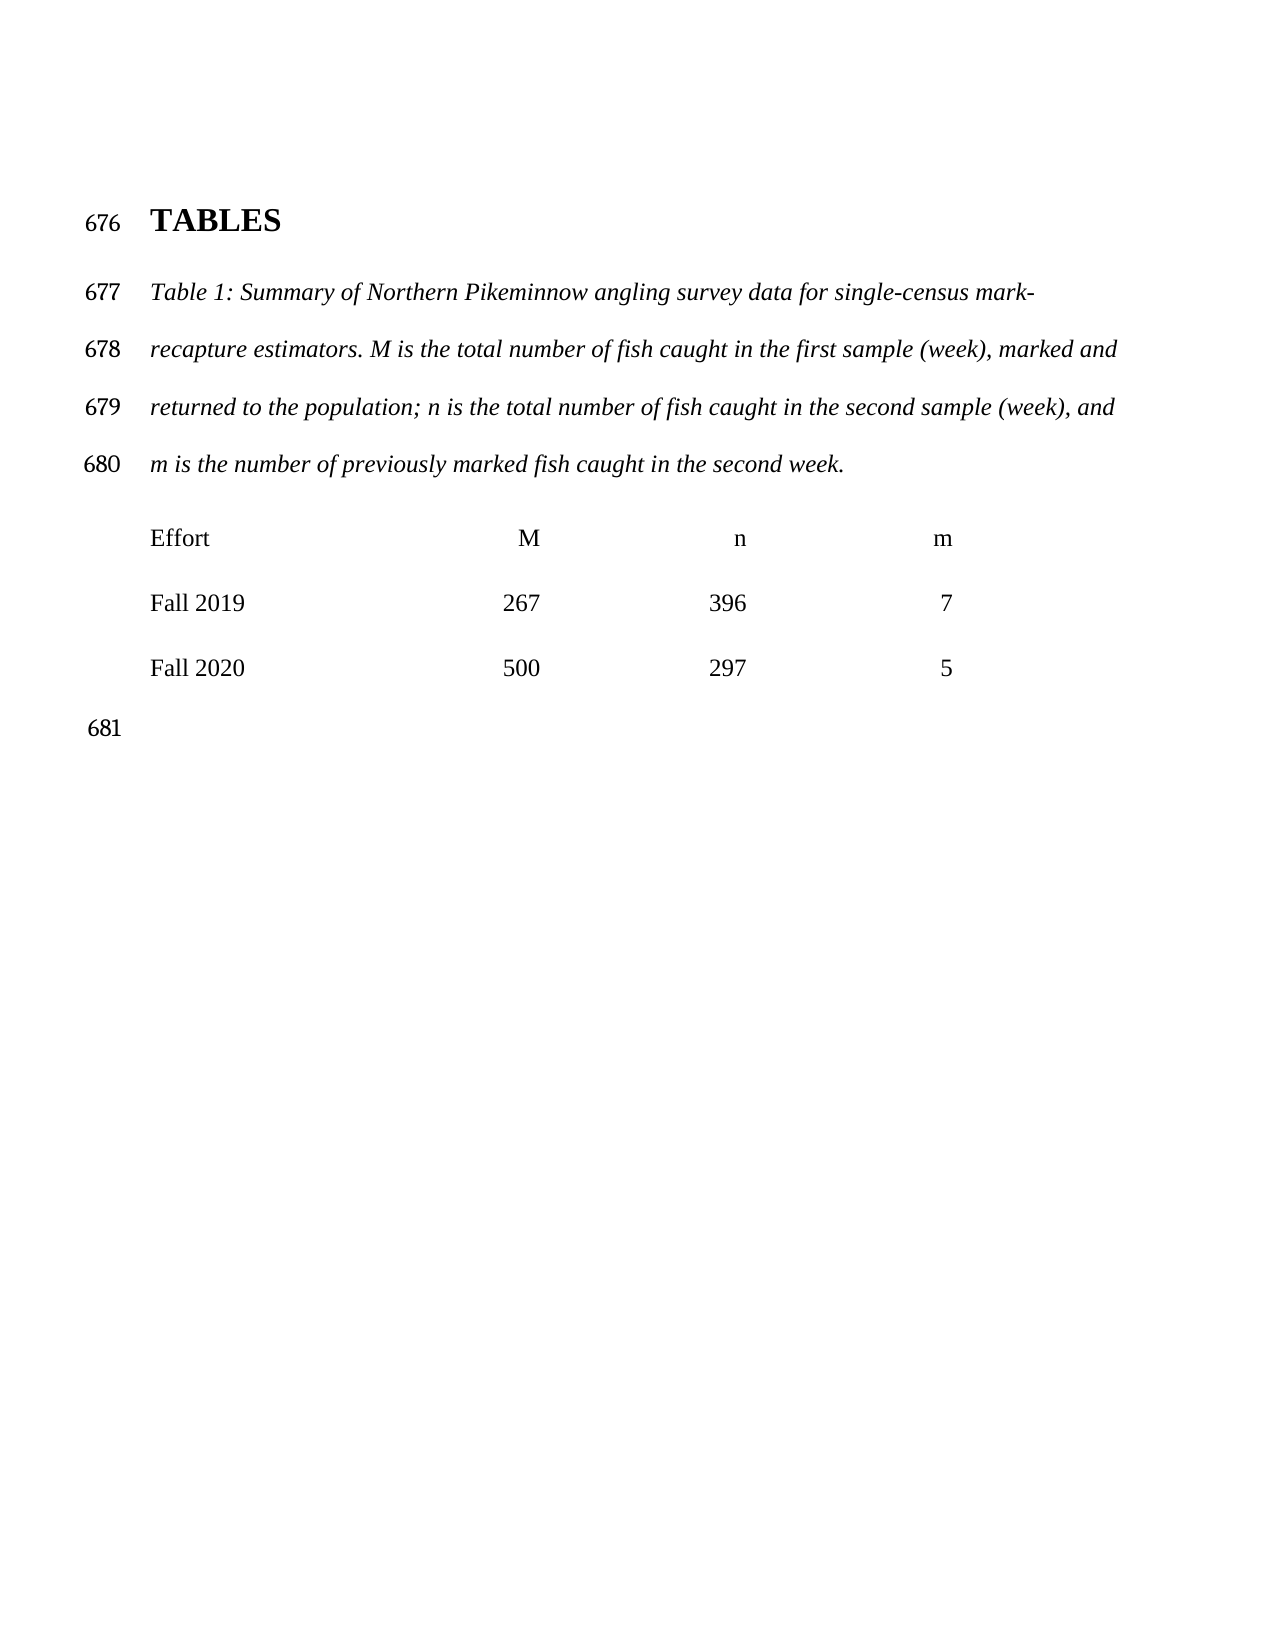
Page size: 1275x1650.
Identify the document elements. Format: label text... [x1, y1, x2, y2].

subtitle Tables [150, 200, 1125, 238]
table_cell 7 [758, 584, 964, 649]
table_cell 500 [345, 649, 551, 714]
table_cell 5 [758, 649, 964, 714]
table_header M [345, 519, 551, 584]
table_header m [758, 519, 964, 584]
table_header n [551, 519, 757, 584]
table_cell 297 [551, 649, 757, 714]
table_cell Fall 2019 [139, 584, 345, 649]
table_cell Fall 2020 [139, 649, 345, 714]
table_cell 267 [345, 584, 551, 649]
table_cell 396 [551, 584, 757, 649]
text Table 1: Summary of Northern Pikeminnow angling survey data for single-census mark-recapture estimators. M is the total number of fish caught in the first sample (week), marked and returned to the population; n is the total number of fish caught in the second sample (week), and m is the number of previously marked fish caught in the second week. [150, 277, 1125, 478]
table_header Effort [139, 519, 345, 584]
